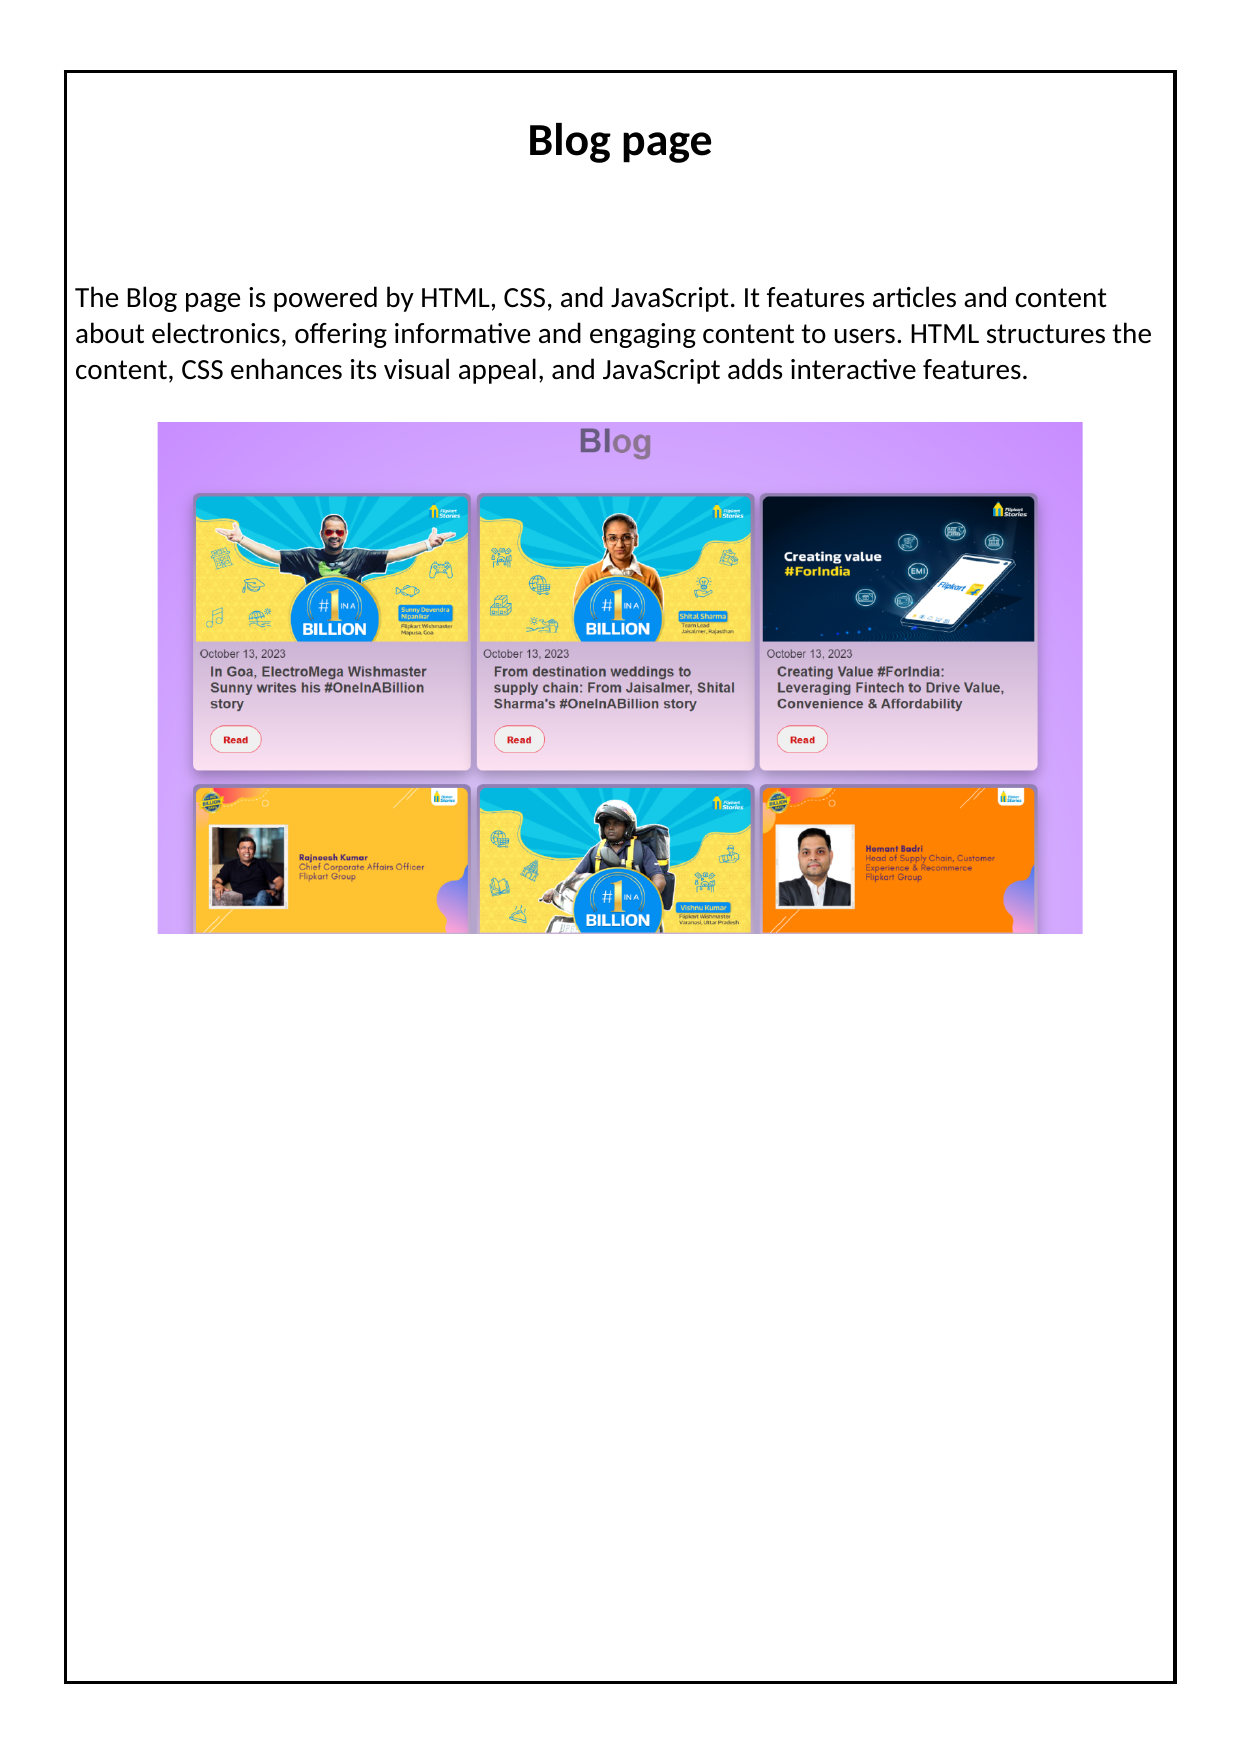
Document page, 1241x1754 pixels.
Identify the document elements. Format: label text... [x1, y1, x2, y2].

picture [157, 422, 1083, 934]
subtitle Blog page [75, 110, 1165, 166]
text The Blog page is powered by HTML, CSS, and JavaScript. It features articles and content about electronics, offering informative and engaging content to users. HTML structures the content, CSS enhances its visual appeal, and JavaScript adds interactive features. [75, 279, 1165, 386]
